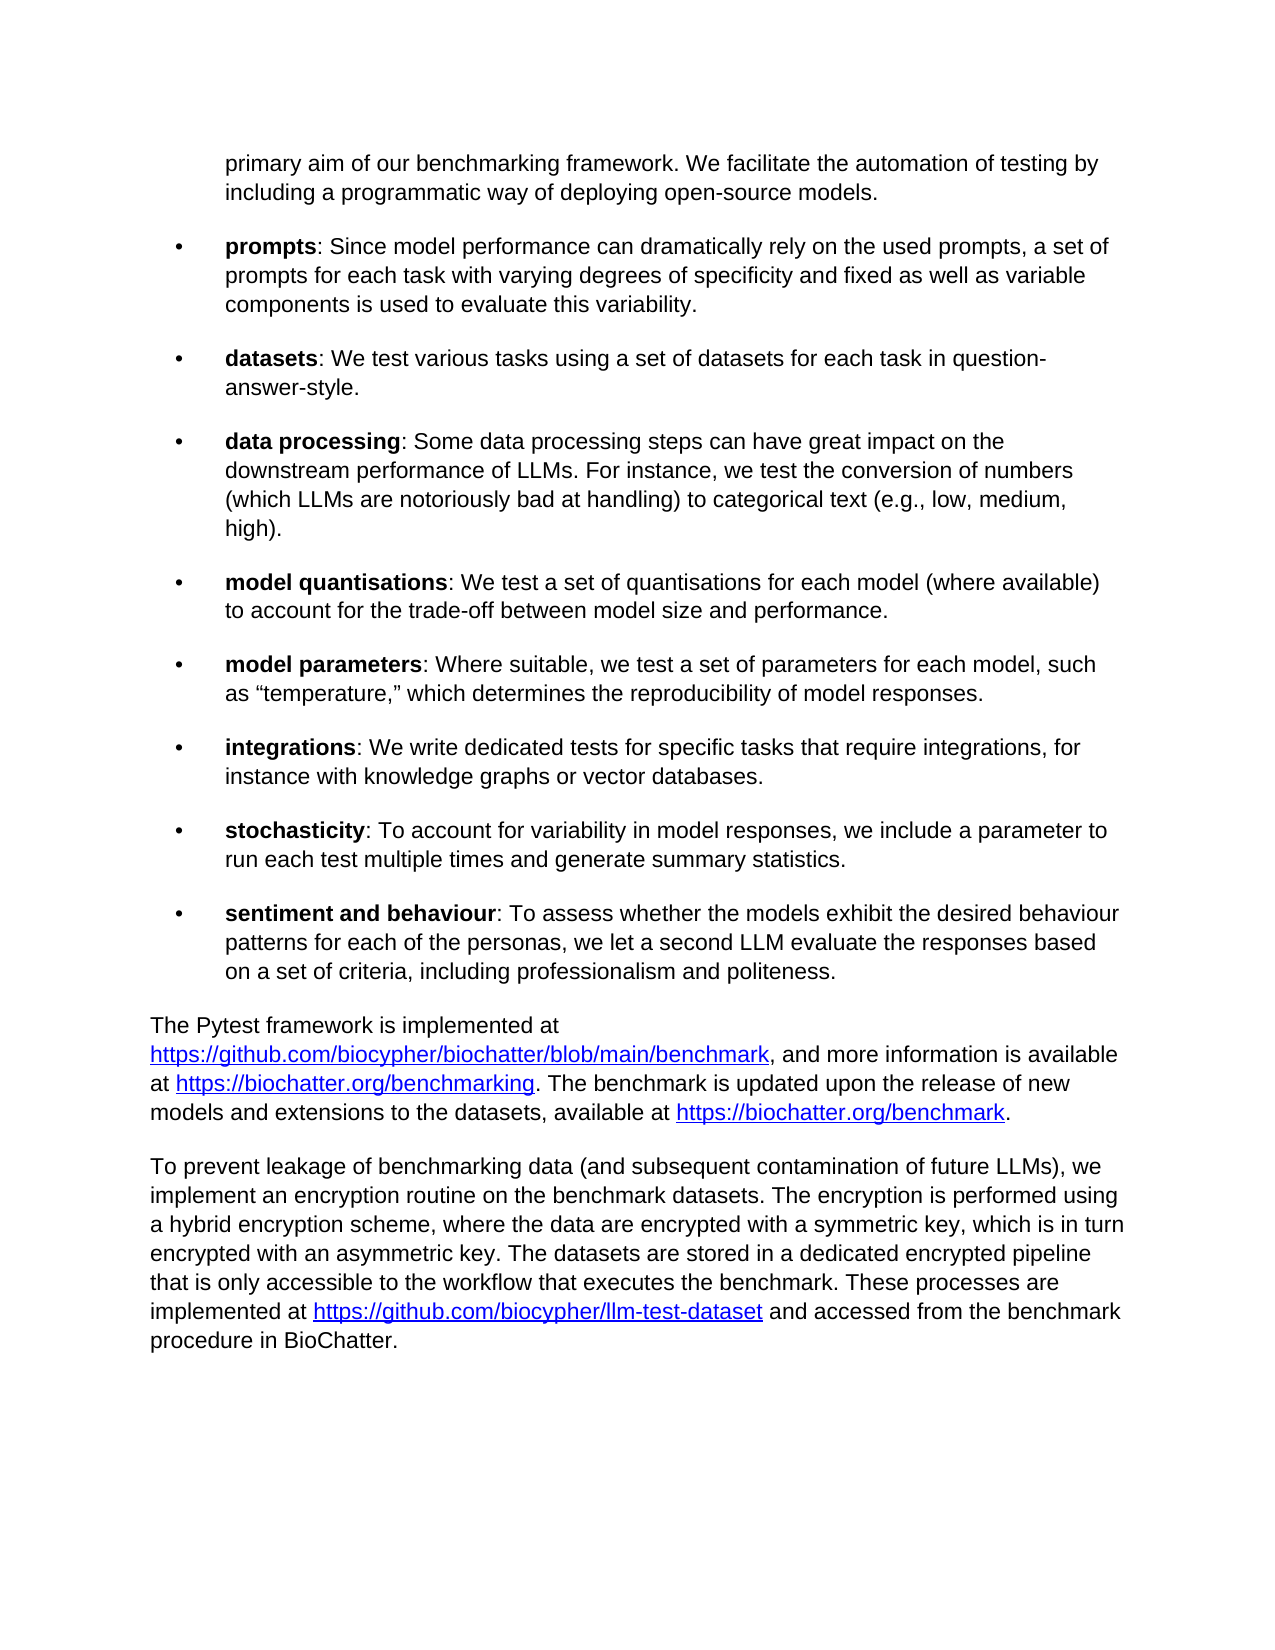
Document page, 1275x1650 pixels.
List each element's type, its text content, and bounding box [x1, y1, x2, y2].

list model quantisations: We test a set of quantisations for each model (where available) to account for the trade-off between model size and performance. [175, 568, 1125, 624]
list prompts: Since model performance can dramatically rely on the used prompts, a set of prompts for each task with varying degrees of specificity and fixed as well as variable components is used to evaluate this variability. [175, 233, 1125, 317]
list model parameters: Where suitable, we test a set of parameters for each model, such as “temperature,” which determines the reproducibility of model responses. [175, 651, 1125, 707]
list datasets: We test various tasks using a set of datasets for each task in question-answer-style. [175, 345, 1125, 400]
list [175, 150, 1125, 205]
list sentiment and behaviour: To assess whether the models exhibit the desired behaviour patterns for each of the personas, we let a second LLM evaluate the responses based on a set of criteria, including professionalism and politeness. [175, 900, 1125, 984]
list data processing: Some data processing steps can have great impact on the downstream performance of LLMs. For instance, we test the conversion of numbers (which LLMs are notoriously bad at handling) to categorical text (e.g., low, medium, high). [175, 428, 1125, 541]
list stochasticity: To account for variability in model responses, we include a parameter to run each test multiple times and generate summary statistics. [175, 817, 1125, 873]
text To prevent leakage of benchmarking data (and subsequent contamination of future LLMs), we implement an encryption routine on the benchmark datasets. The encryption is performed using a hybrid encryption scheme, where the data are encrypted with a symmetric key, which is in turn encrypted with an asymmetric key. The datasets are stored in a dedicated encrypted pipeline that is only accessible to the workflow that executes the benchmark. These processes are implemented at https://github.com/biocypher/llm-test-dataset and accessed from the benchmark procedure in BioChatter. [150, 1153, 1125, 1353]
text The Pytest framework is implemented at https://github.com/biocypher/biochatter/blob/main/benchmark, and more information is available at https://biochatter.org/benchmarking. The benchmark is updated upon the release of new models and extensions to the datasets, available at https://biochatter.org/benchmark. [150, 1012, 1125, 1125]
list integrations: We write dedicated tests for specific tasks that require integrations, for instance with knowledge graphs or vector databases. [175, 734, 1125, 790]
